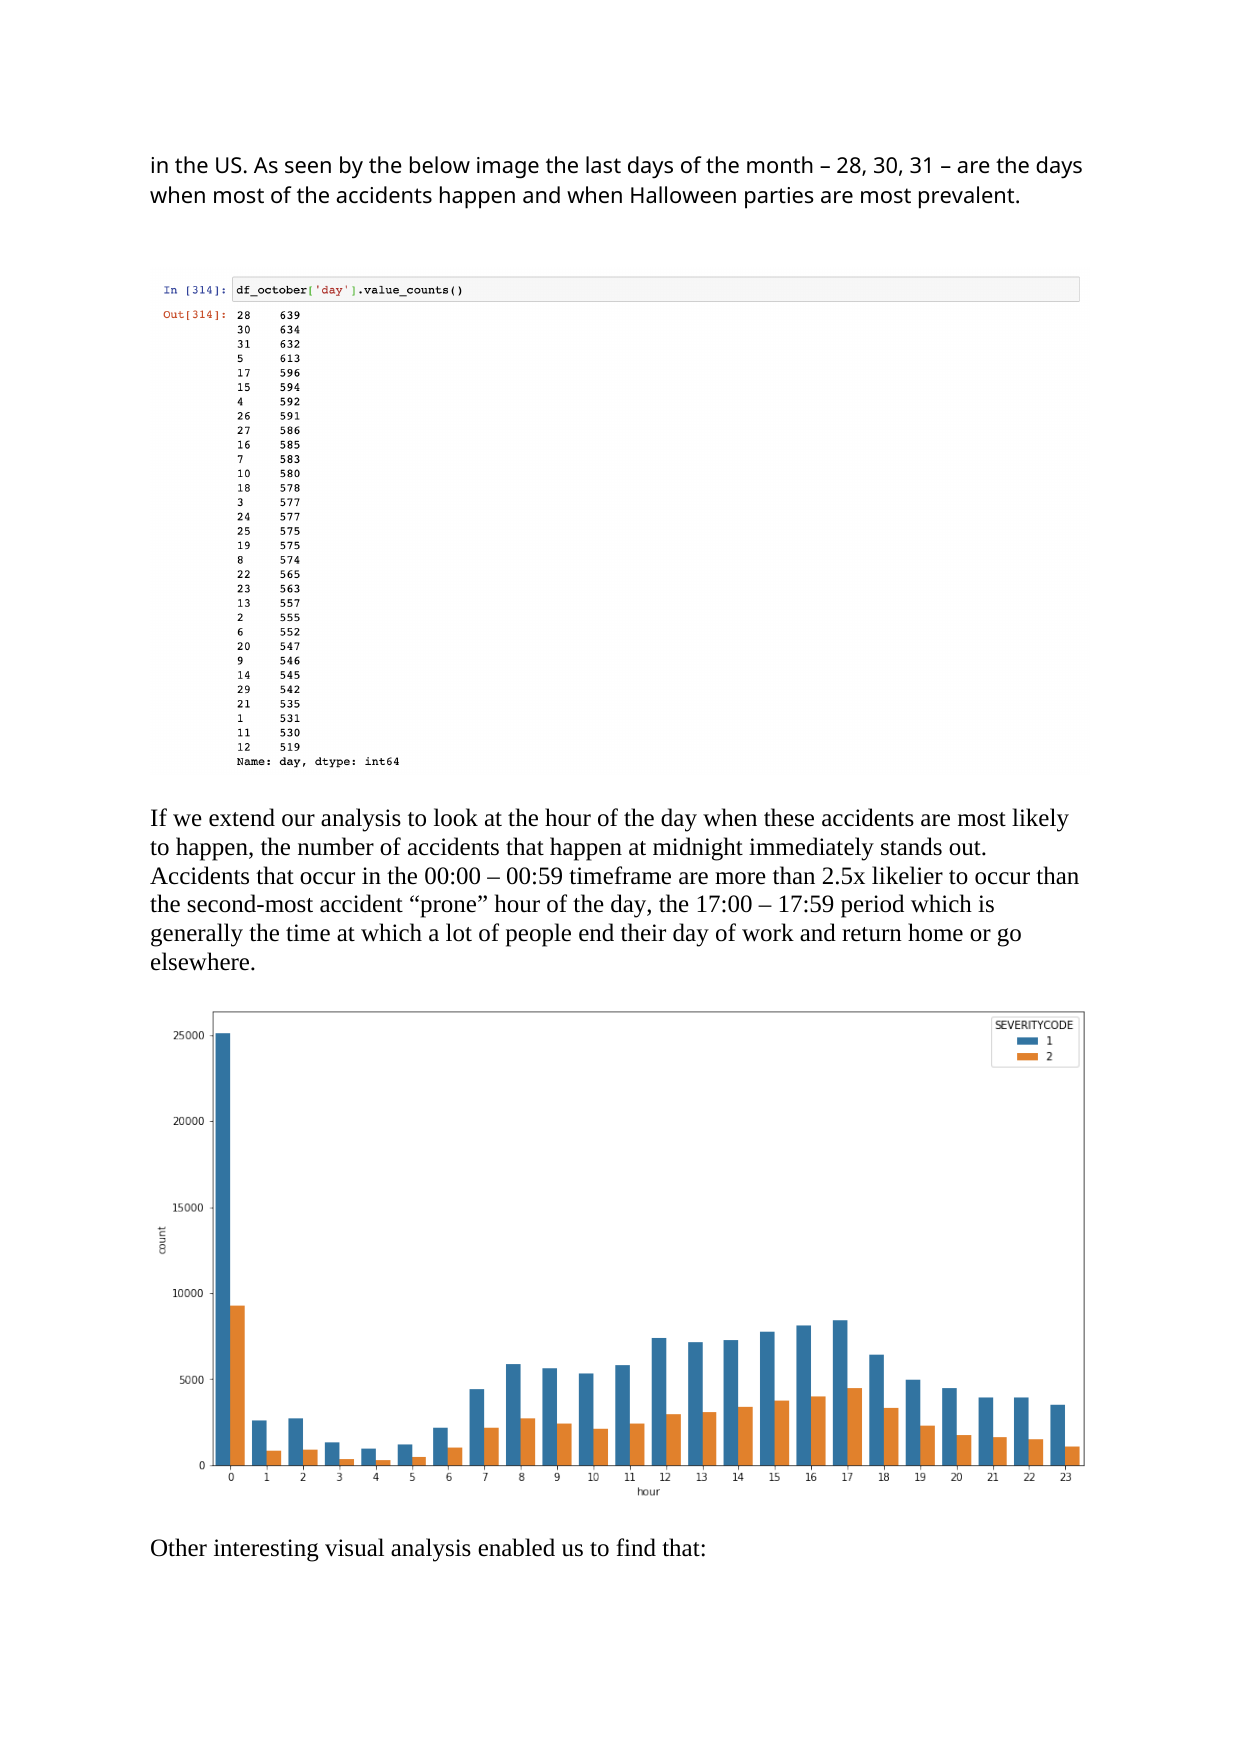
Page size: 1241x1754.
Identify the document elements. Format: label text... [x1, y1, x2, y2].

text Other interesting visual analysis enabled us to find that: [150, 1533, 1090, 1562]
text If we extend our analysis to look at the hour of the day when these accidents are most likely to happen, the number of accidents that happen at midnight immediately stands out. Accidents that occur in the 00:00 – 00:59 timeframe are more than 2.5x likelier to occur than the second-most accident “prone” hour of the day, the 17:00 – 17:59 period which is generally the time at which a lot of people end their day of work and return home or go elsewhere. [150, 803, 1090, 976]
picture [150, 1004, 1090, 1505]
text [150, 150, 1090, 209]
picture [150, 267, 1090, 775]
